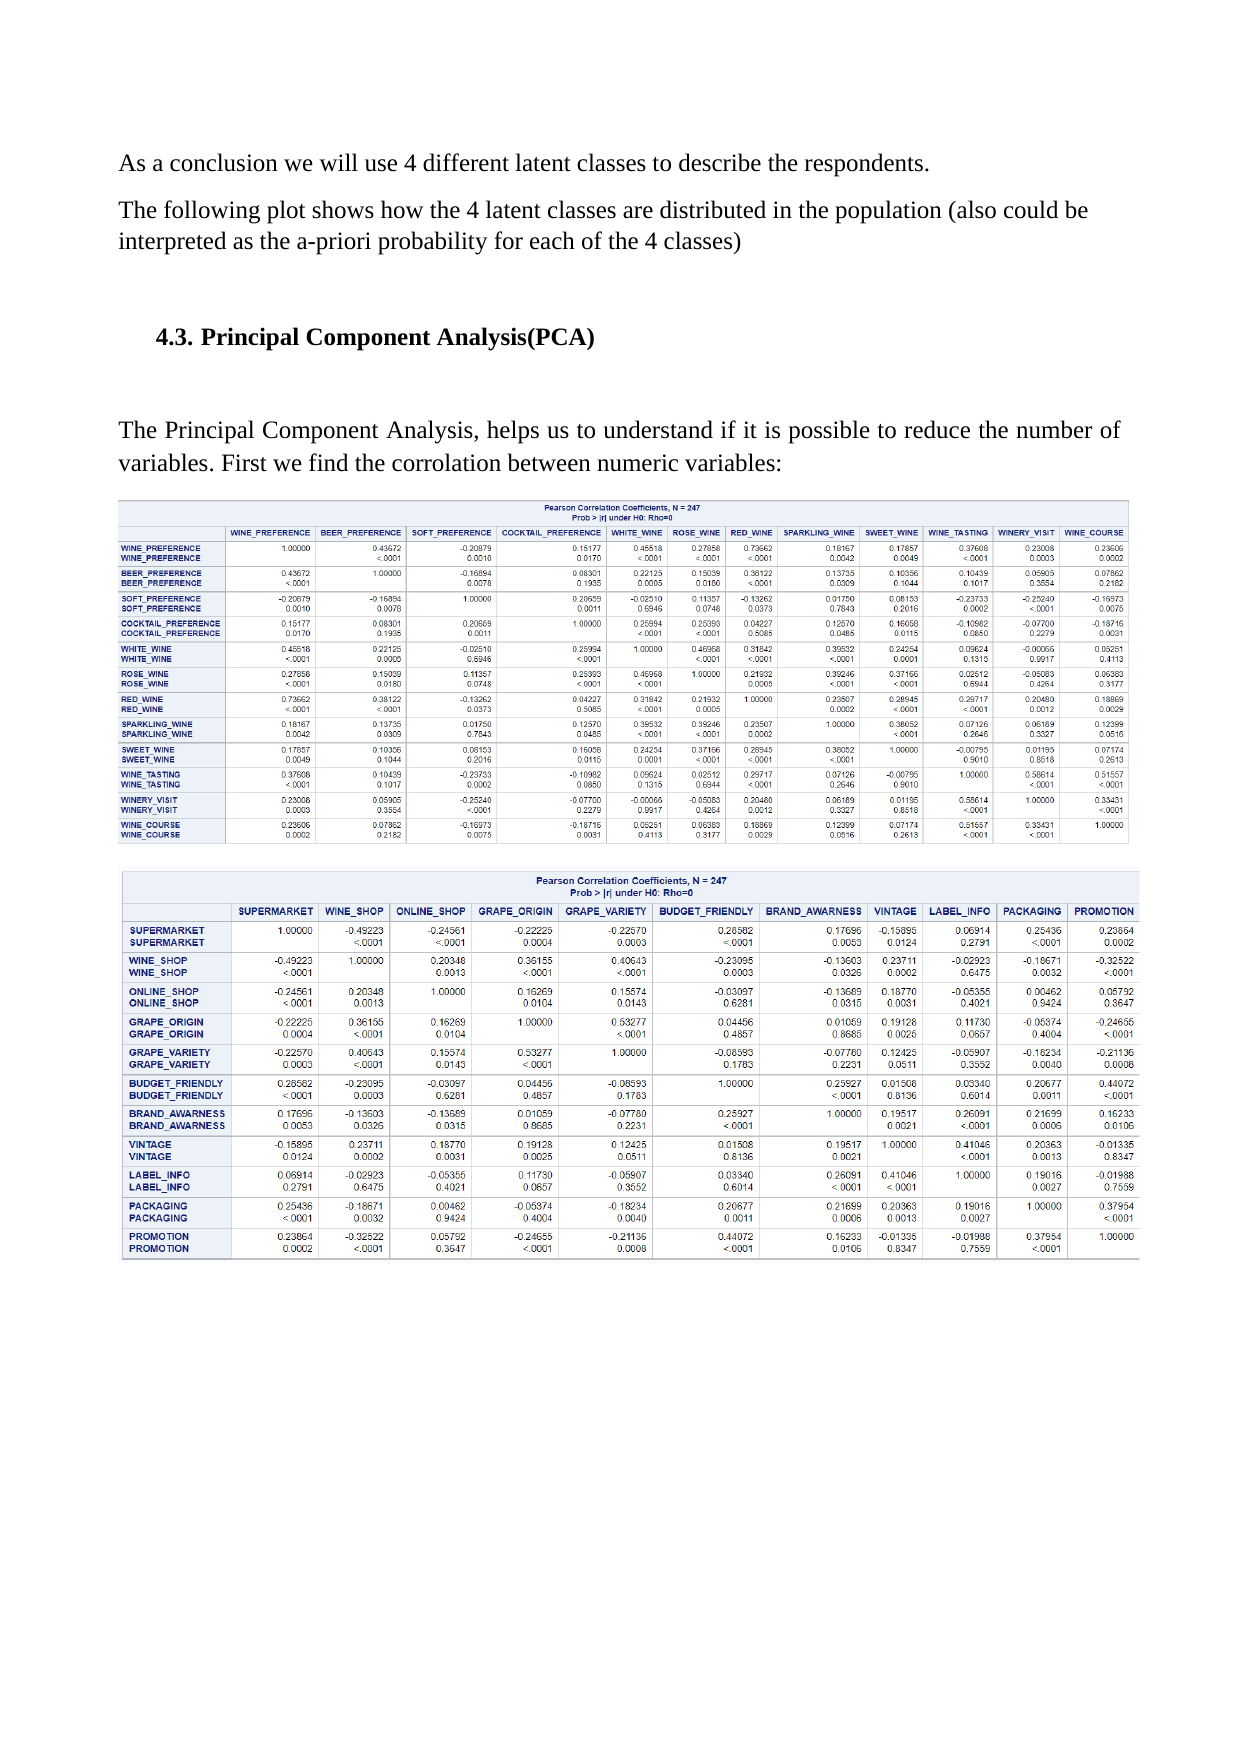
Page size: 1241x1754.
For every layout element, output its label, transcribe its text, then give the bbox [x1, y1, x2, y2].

text The following plot shows how the 4 latent classes are distributed in the population (also could be interpreted as the a-priori probability for each of the 4 classes) [118, 195, 1122, 255]
text The Principal Component Analysis, helps us to understand if it is possible to reduce the number of variables. First we find the corrolation between numeric variables: [118, 415, 1122, 477]
text As a conclusion we will use 4 different latent classes to describe the respondents. [118, 148, 1122, 176]
picture [118, 498, 1130, 844]
subtitle Principal Component Analysis(PCA) [156, 322, 1122, 351]
picture [118, 866, 1140, 1263]
